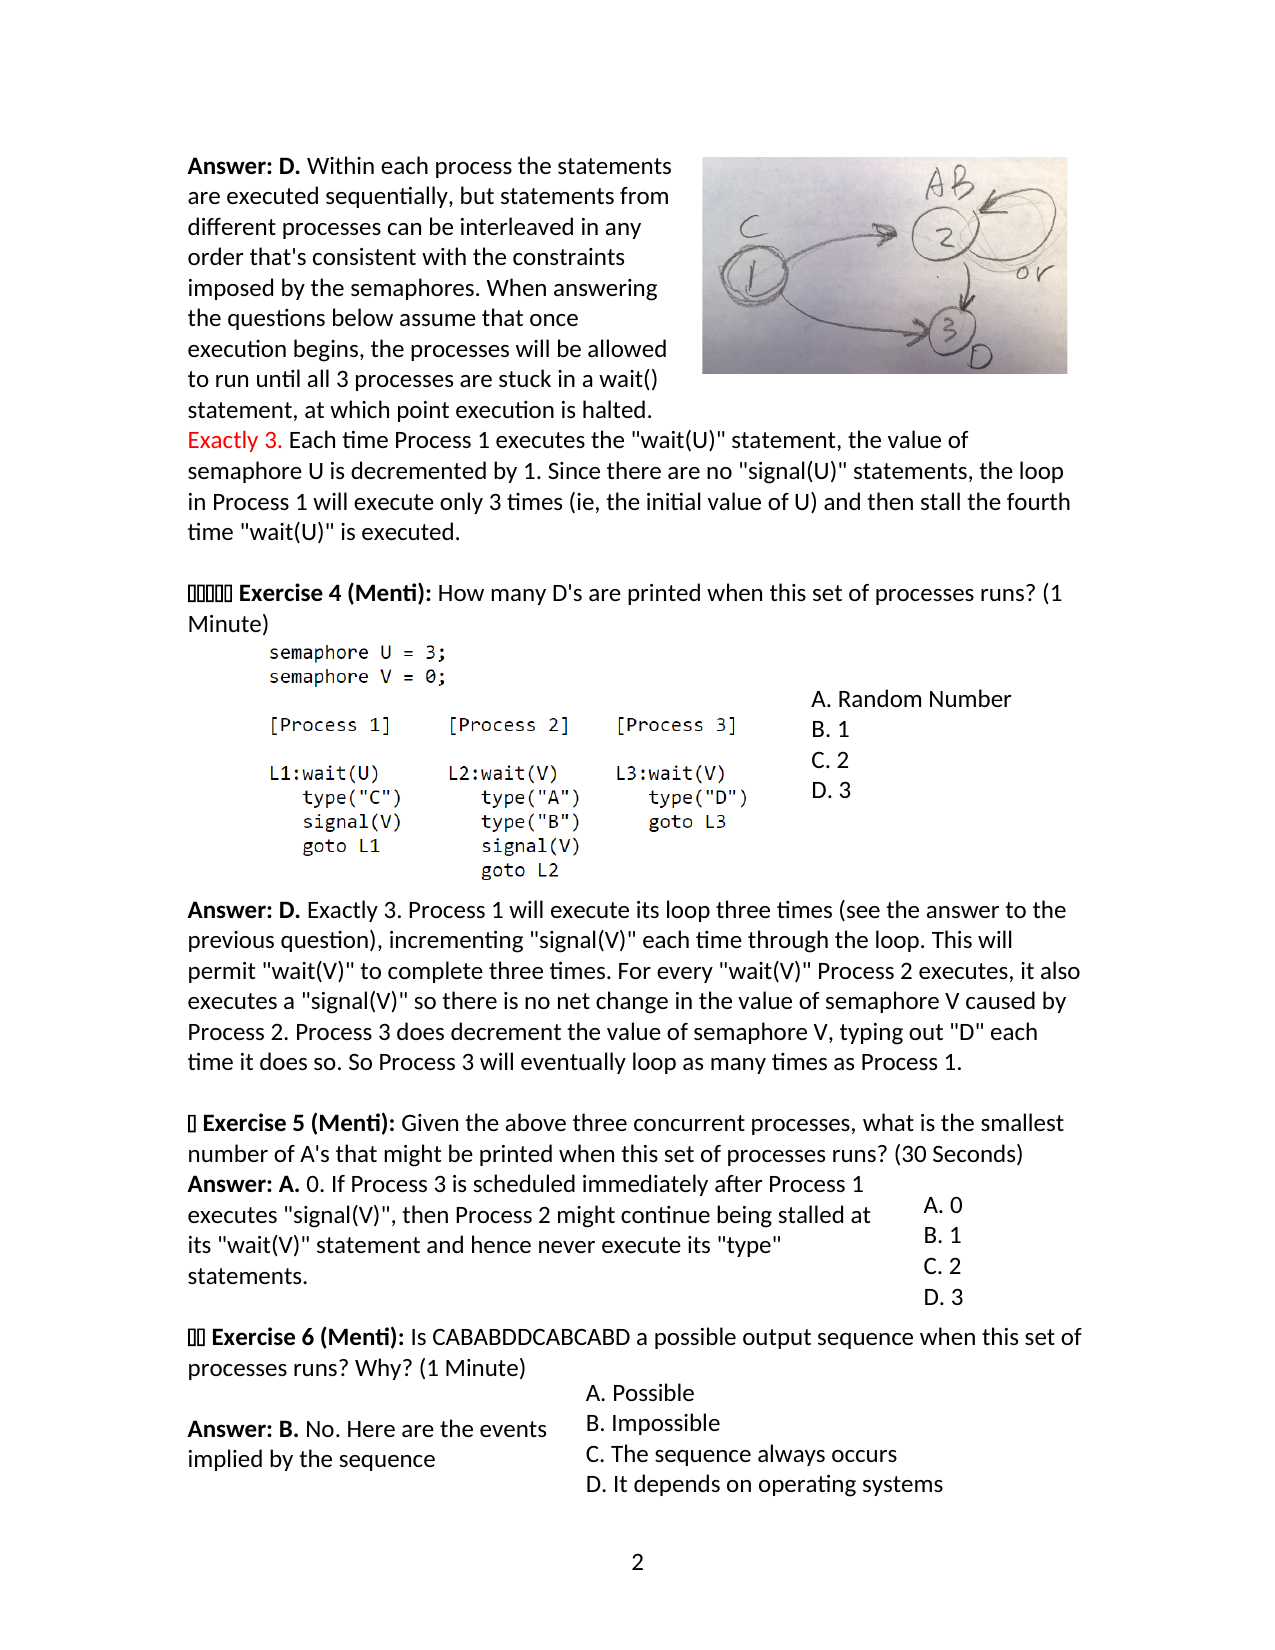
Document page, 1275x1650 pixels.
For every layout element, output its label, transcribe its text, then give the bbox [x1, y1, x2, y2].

text Answer: D. Exactly 3. Process 1 will execute its loop three times (see the answer to the previous question), incrementing "signal(V)" each time through the loop. This will permit "wait(V)" to complete three times. For every "wait(V)" Process 2 executes, it also executes a "signal(V)" so there is no net change in the value of semaphore V caused by Process 2. Process 3 does decrement the value of semaphore V, typing out "D" each time it does so. So Process 3 will eventually loop as many times as Process 1. [187, 894, 1087, 1077]
text Exercise 6 (Menti): Is CABABDDCABCABD a possible output sequence when this set of processes runs? Why? (1 Minute) [187, 1321, 1087, 1382]
picture [702, 157, 1068, 374]
picture [262, 638, 759, 894]
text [187, 1413, 1087, 1474]
text Exercise 4 (Menti): How many D's are printed when this set of processes runs? (1 Minute) [187, 577, 1087, 638]
text Answer: A. 0. If Process 3 is scheduled immediately after Process 1 executes "signal(V)", then Process 2 might continue being stalled at its "wait(V)" statement and hence never execute its "type" statements. [187, 1169, 1087, 1291]
text Exactly 3. Each time Process 1 executes the "wait(U)" statement, the value of semaphore U is decremented by 1. Since there are no "signal(U)" statements, the loop in Process 1 will execute only 3 times (ie, the initial value of U) and then stall the fourth time "wait(U)" is executed. [187, 425, 1087, 547]
text Exercise 5 (Menti): Given the above three concurrent processes, what is the smallest number of A's that might be printed when this set of processes runs? (30 Seconds) [187, 1108, 1087, 1169]
